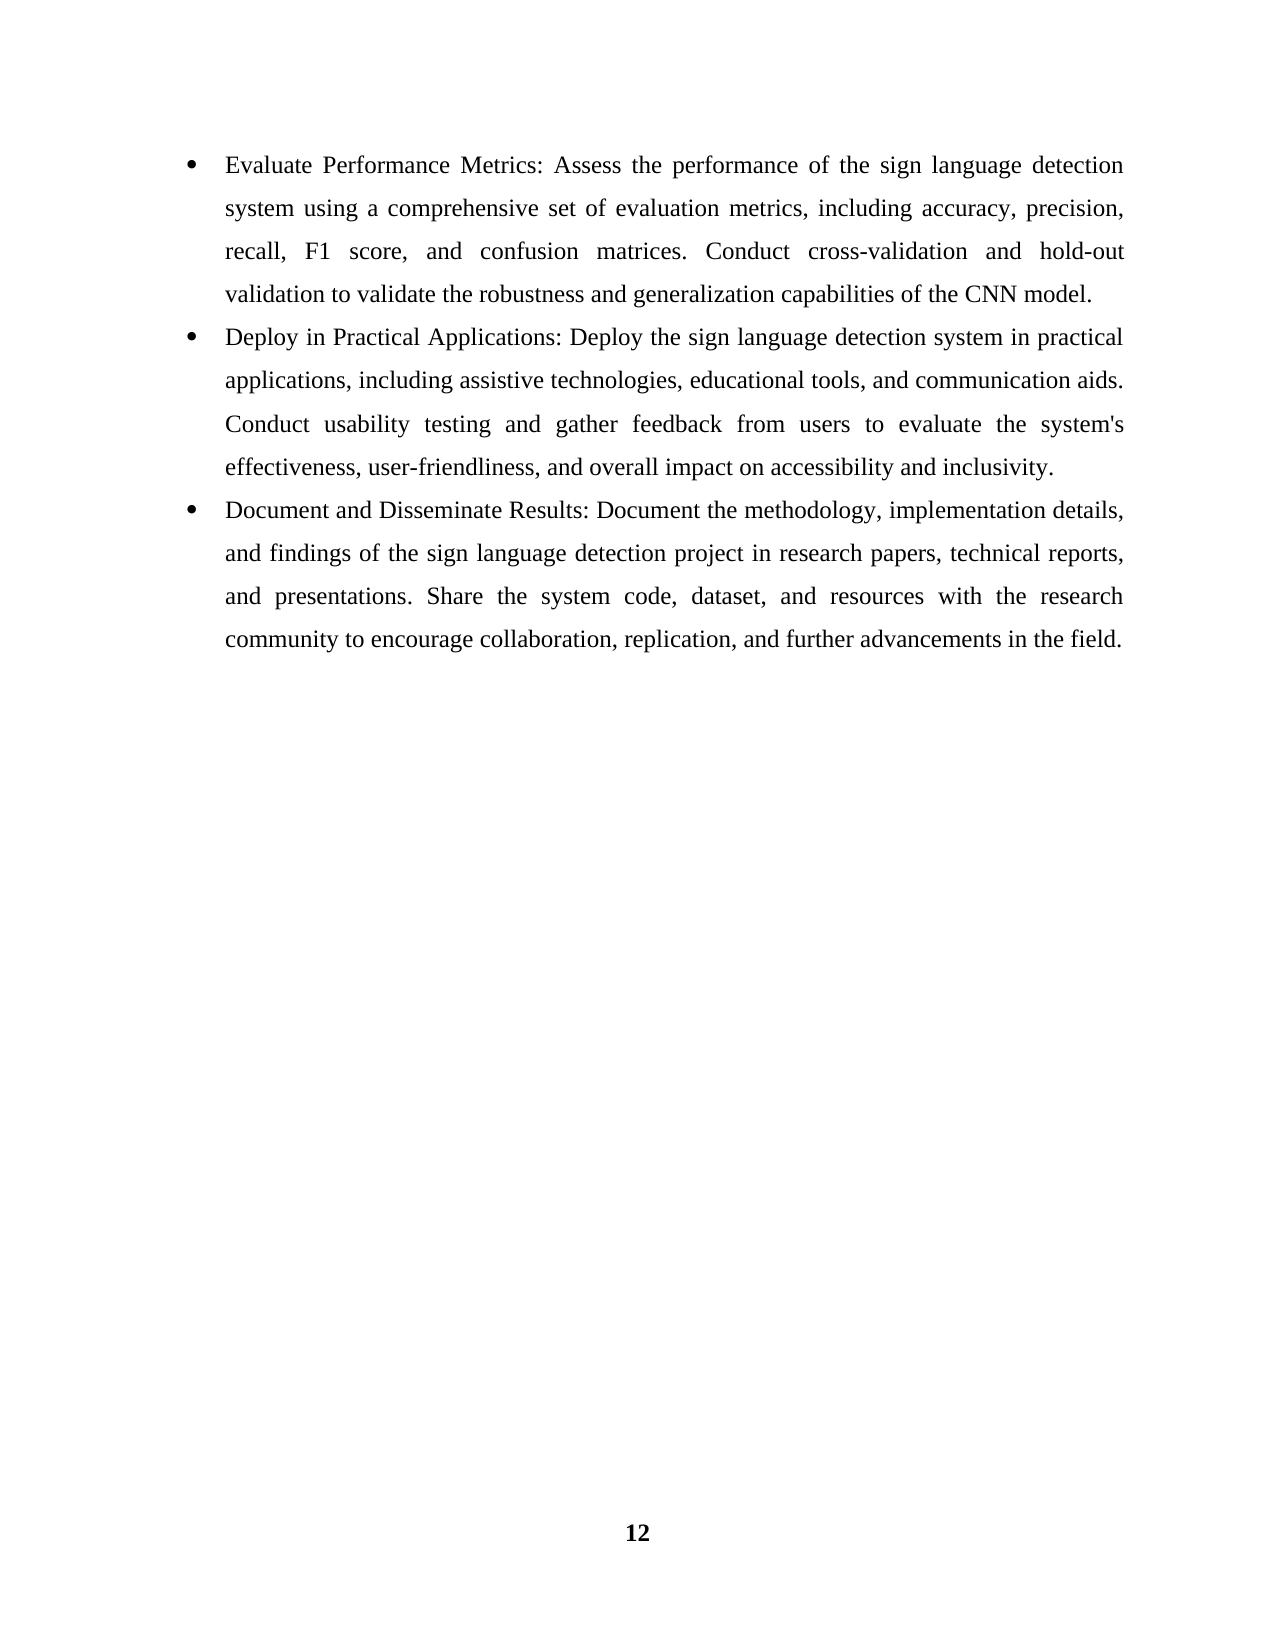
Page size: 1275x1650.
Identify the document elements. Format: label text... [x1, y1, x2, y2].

list Document and Disseminate Results: Document the methodology, implementation details, and findings of the sign language detection project in research papers, technical reports, and presentations. Share the system code, dataset, and resources with the research community to encourage collaboration, replication, and further advancements in the field. [187, 495, 1125, 653]
list Deploy in Practical Applications: Deploy the sign language detection system in practical applications, including assistive technologies, educational tools, and communication aids. Conduct usability testing and gather feedback from users to evaluate the system's effectiveness, user-friendliness, and overall impact on accessibility and inclusivity. [187, 322, 1125, 481]
list Evaluate Performance Metrics: Assess the performance of the sign language detection system using a comprehensive set of evaluation metrics, including accuracy, precision, recall, F1 score, and confusion matrices. Conduct cross-validation and hold-out validation to validate the robustness and generalization capabilities of the CNN model. [187, 150, 1125, 308]
